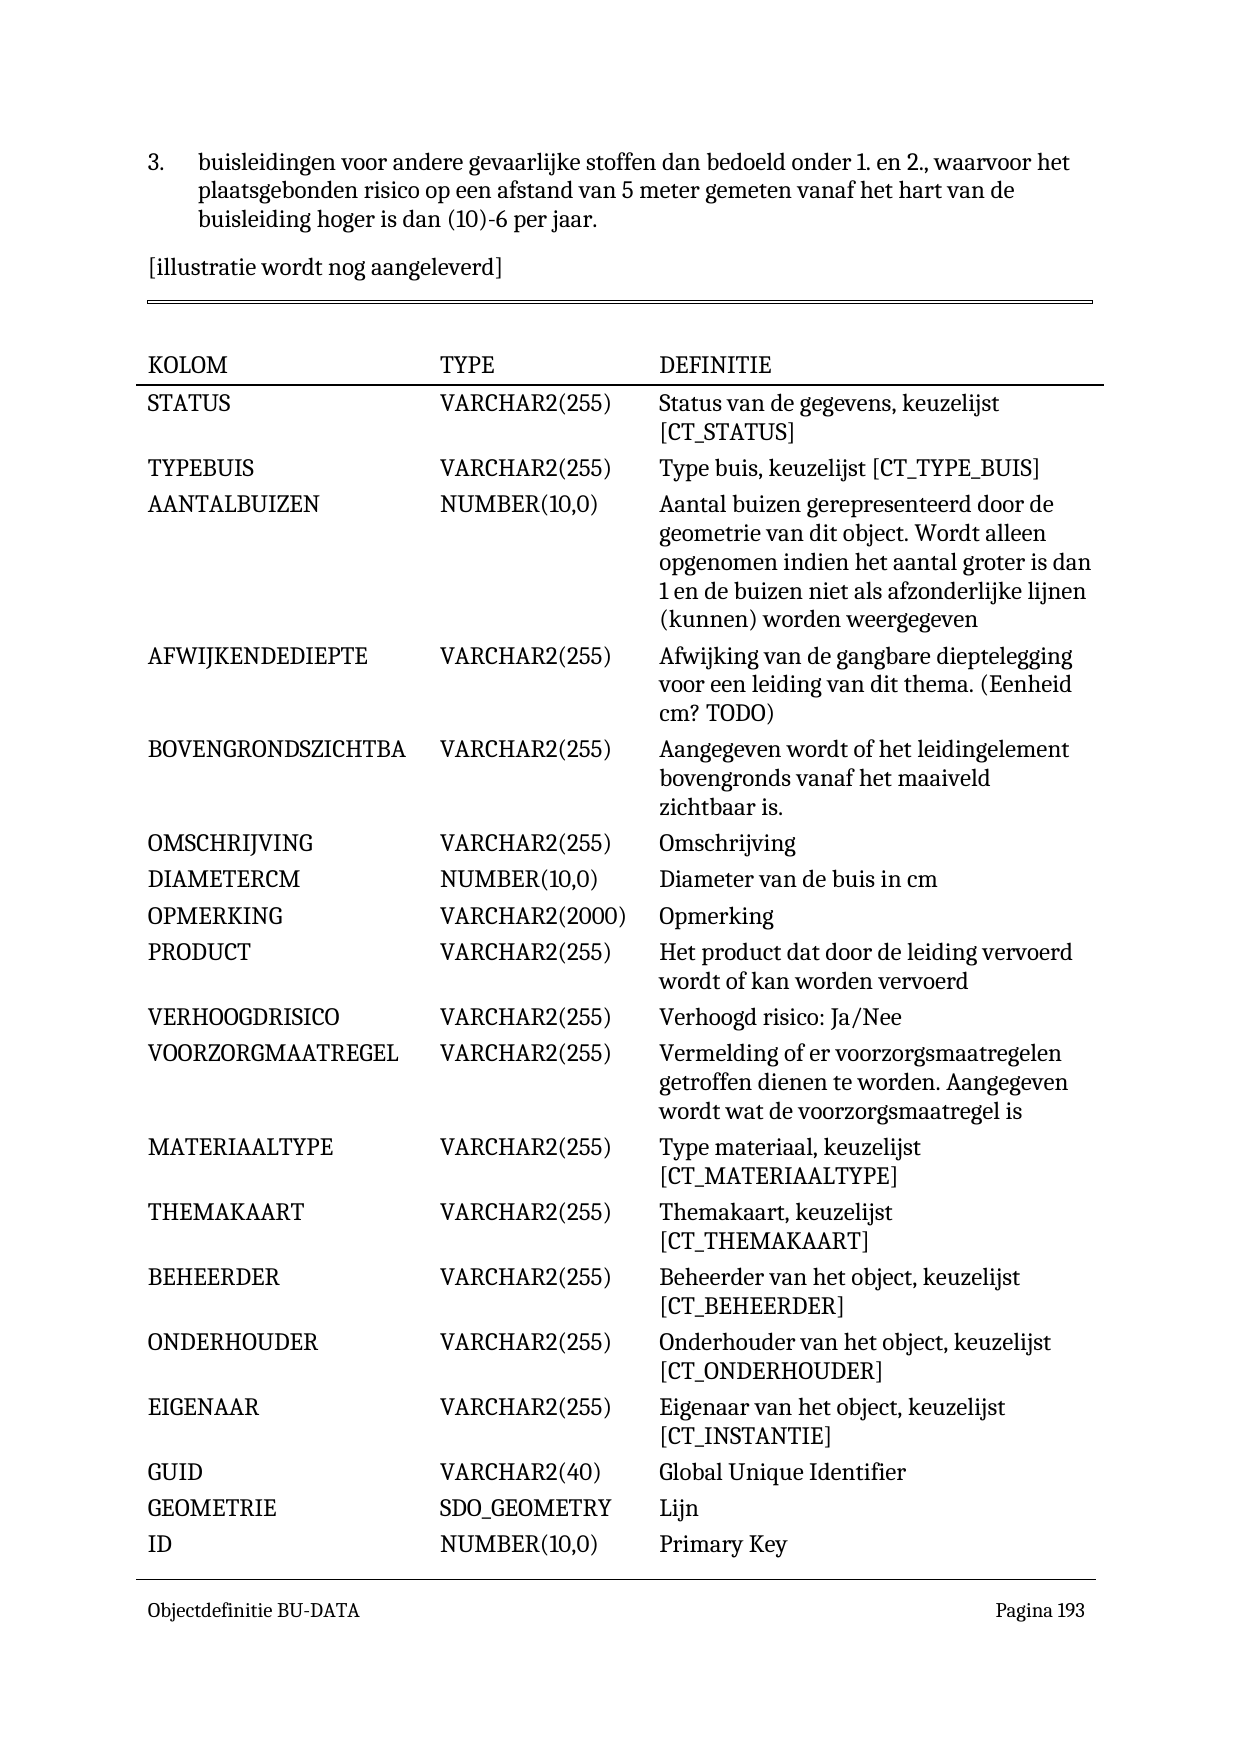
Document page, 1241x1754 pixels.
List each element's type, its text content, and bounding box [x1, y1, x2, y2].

text [illustratie wordt nog aangeleverd] [148, 253, 1093, 281]
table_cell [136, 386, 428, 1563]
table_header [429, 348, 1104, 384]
list buisleidingen voor andere gevaarlijke stoffen dan bedoeld onder 1. en 2., waarvoor het plaatsgebonden risico op een afstand van 5 meter gemeten vanaf het hart van de buisleiding hoger is dan (10)-6 per jaar. [148, 148, 1093, 234]
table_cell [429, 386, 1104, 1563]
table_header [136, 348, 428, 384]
